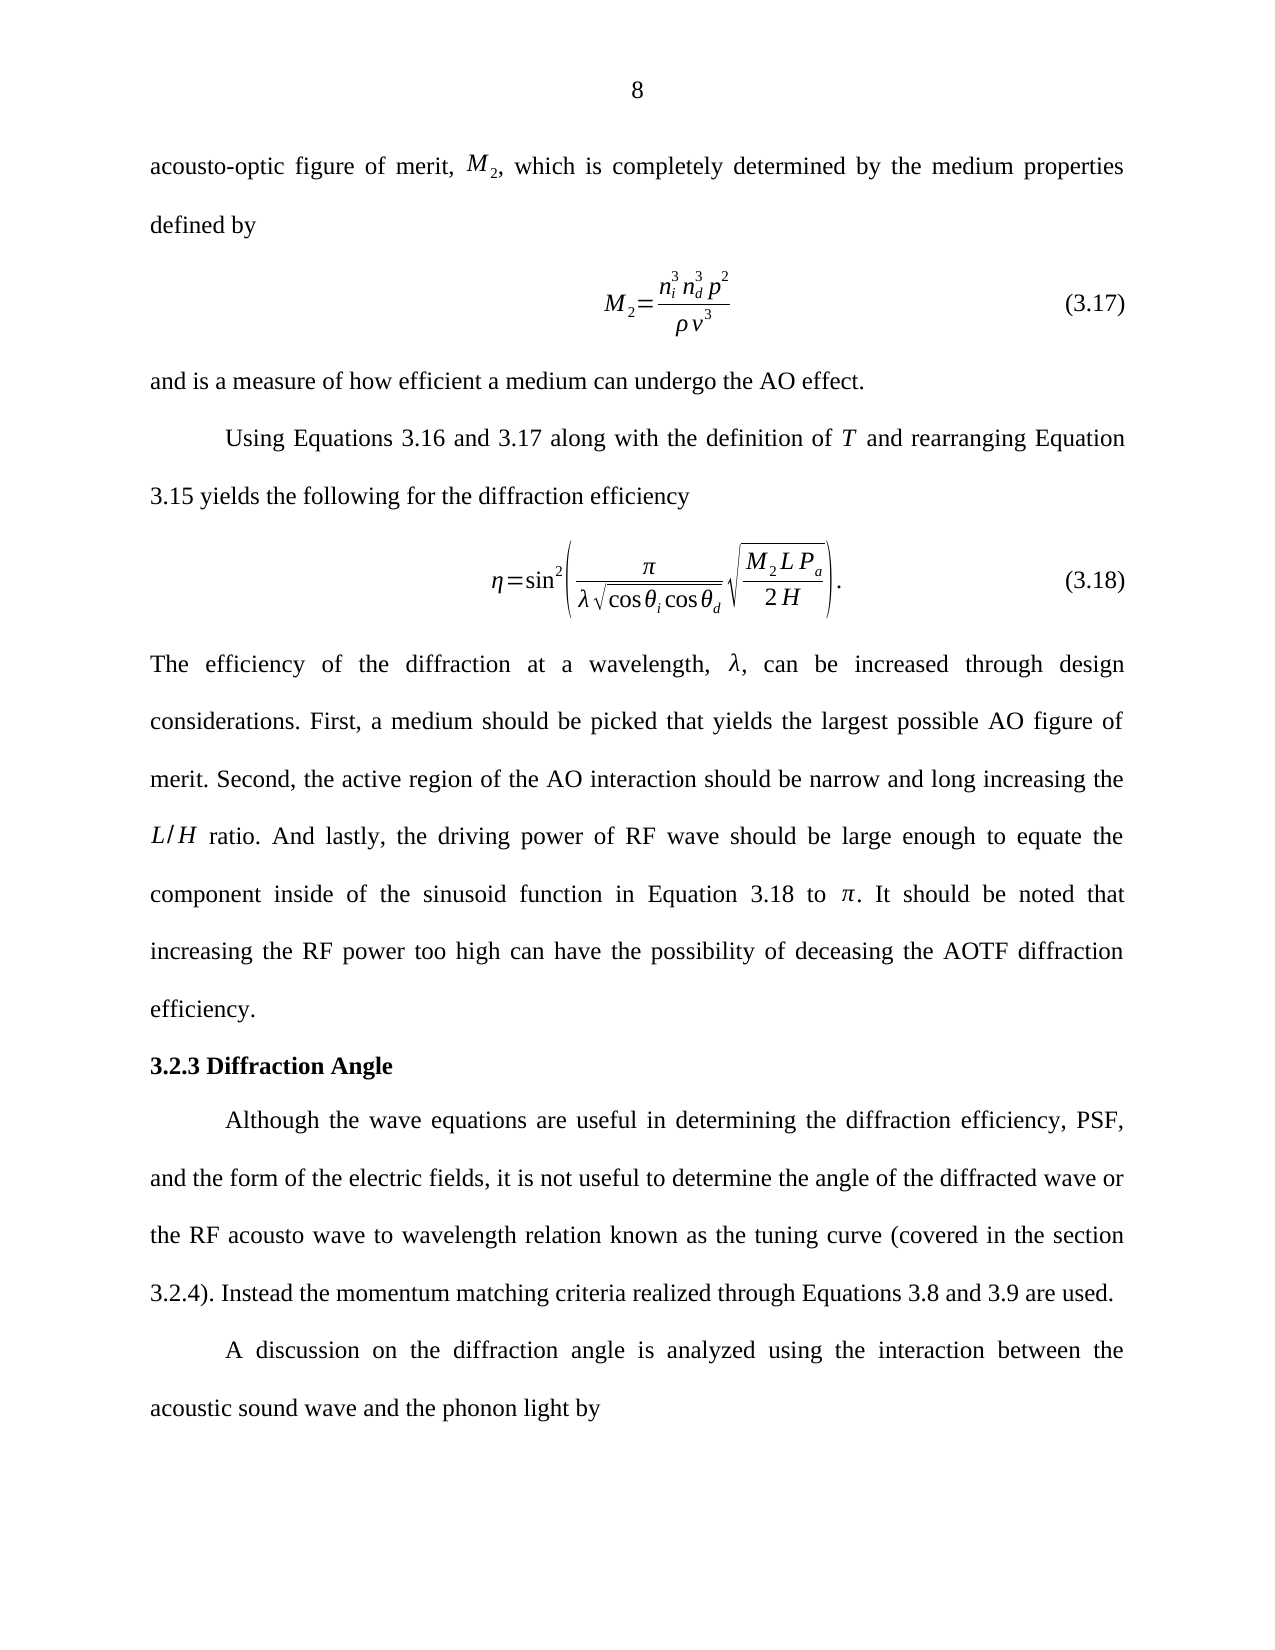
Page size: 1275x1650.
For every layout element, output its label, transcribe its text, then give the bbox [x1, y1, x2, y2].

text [150, 150, 1125, 239]
subtitle 3.2.3 Diffraction Angle [150, 1051, 1125, 1080]
text The efficiency of the diffraction at a wavelength, , can be increased through design considerations. First, a medium should be picked that yields the largest possible AO figure of merit. Second, the active region of the AO interaction should be narrow and long increasing the ratio. And lastly, the driving power of RF wave should be large enough to equate the component inside of the sinusoid function in Equation 3.18 to . It should be noted that increasing the RF power too high can have the possibility of deceasing the AOTF diffraction efficiency. [150, 649, 1125, 1023]
text Although the wave equations are useful in determining the diffraction efficiency, PSF, and the form of the electric fields, it is not useful to determine the angle of the diffracted wave or the RF acousto wave to wavelength relation known as the tuning curve (covered in the section 3.2.4). Instead the momentum matching criteria realized through Equations 3.8 and 3.9 are used. [150, 1105, 1125, 1306]
text and is a measure of how efficient a medium can undergo the AO effect. [150, 366, 1125, 395]
text Using Equations 3.16 and 3.17 along with the definition of and rearranging Equation 3.15 yields the following for the diffraction efficiency [150, 423, 1125, 510]
text A discussion on the diffraction angle is analyzed using the interaction between the acoustic sound wave and the phonon light by [150, 1335, 1125, 1421]
table_header [298, 539, 1006, 649]
table_header [298, 268, 1006, 366]
table_header (3.17) [1006, 268, 1136, 366]
table_header (3.18) [1006, 539, 1136, 649]
